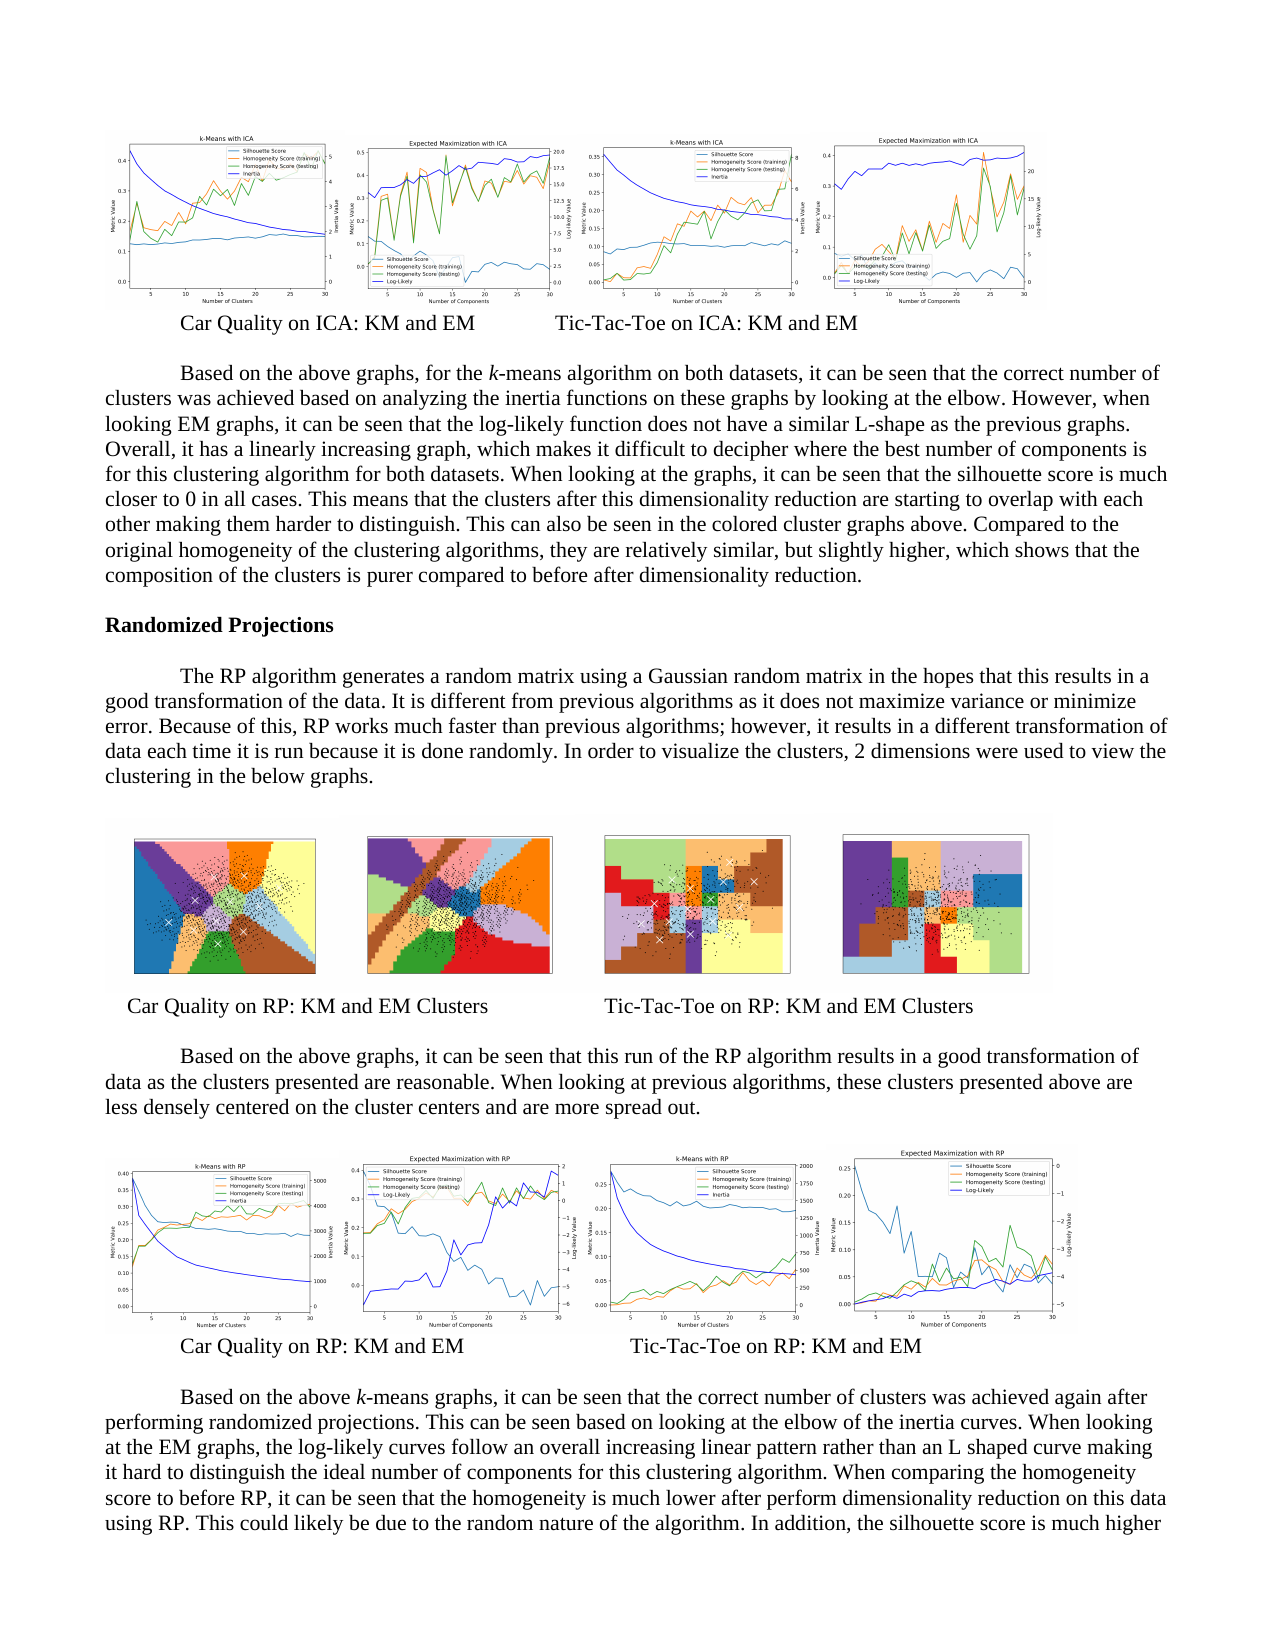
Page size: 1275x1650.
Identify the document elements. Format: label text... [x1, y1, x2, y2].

text Based on the above graphs, it can be seen that this run of the RP algorithm results in a good transformation of data as the clusters presented are reasonable. When looking at previous algorithms, these clusters presented above are less densely centered on the cluster centers and are more spread out. [105, 1043, 1170, 1119]
picture [105, 1144, 1078, 1334]
picture [105, 813, 1053, 993]
text The RP algorithm generates a random matrix using a Gaussian random matrix in the hopes that this results in a good transformation of the data. It is different from previous algorithms as it does not maximize variance or minimize error. Because of this, RP works much faster than previous algorithms; however, it results in a different transformation of data each time it is run because it is done randomly. In order to visualize the clusters, 2 dimensions were used to view the clustering in the below graphs. [105, 663, 1170, 789]
text Car Quality on ICA: KM and EM Tic-Tac-Toe on ICA: KM and EM [105, 310, 1170, 335]
picture [105, 130, 1047, 310]
text Based on the above graphs, for the k-means algorithm on both datasets, it can be seen that the correct number of clusters was achieved based on analyzing the inertia functions on these graphs by looking at the elbow. However, when looking EM graphs, it can be seen that the log-likely function does not have a similar L-shape as the previous graphs. Overall, it has a linearly increasing graph, which makes it difficult to decipher where the best number of components is for this clustering algorithm for both datasets. When looking at the graphs, it can be seen that the silhouette score is much closer to 0 in all cases. This means that the clusters after this dimensionality reduction are starting to overlap with each other making them harder to distinguish. This can also be seen in the colored cluster graphs above. Compared to the original homogeneity of the clustering algorithms, they are relatively similar, but slightly higher, which shows that the composition of the clusters is purer compared to before after dimensionality reduction. [105, 360, 1170, 587]
text Car Quality on RP: KM and EM Tic-Tac-Toe on RP: KM and EM [105, 1333, 1170, 1358]
text Car Quality on RP: KM and EM Clusters Tic-Tac-Toe on RP: KM and EM Clusters [105, 993, 1170, 1018]
text Randomized Projections [105, 612, 1170, 637]
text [105, 1384, 1170, 1535]
